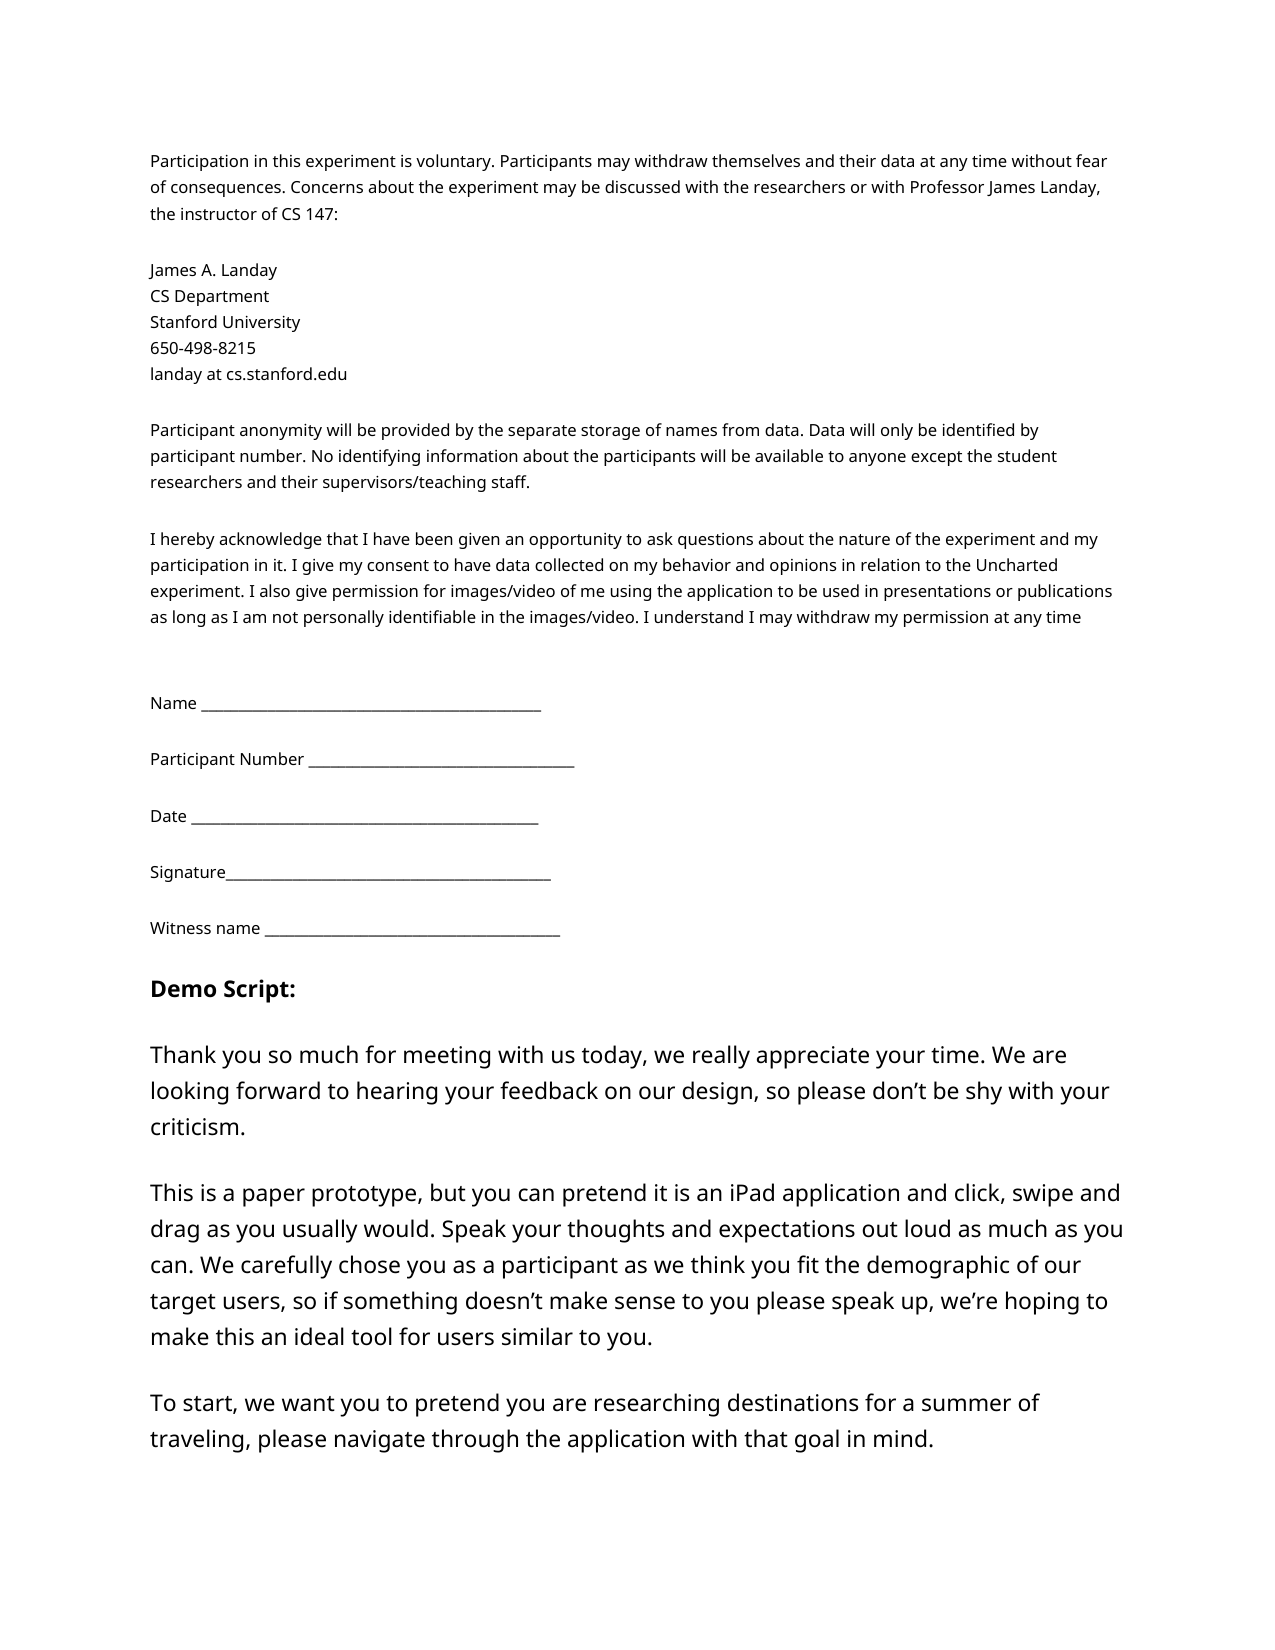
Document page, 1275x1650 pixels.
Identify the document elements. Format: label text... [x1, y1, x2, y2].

text I hereby acknowledge that I have been given an opportunity to ask questions about the nature of the experiment and my participation in it. I give my consent to have data collected on my behavior and opinions in relation to the Uncharted experiment. I also give permission for images/video of me using the application to be used in presentations or publications as long as I am not personally identifiable in the images/video. I understand I may withdraw my permission at any time [150, 527, 1125, 628]
text landay at cs.stanford.edu [150, 362, 1125, 385]
text Date _______________________________________________ [150, 804, 1125, 827]
text James A. Landay [150, 258, 1125, 281]
text CS Department [150, 284, 1125, 307]
text Stanford University [150, 310, 1125, 333]
text To start, we want you to pretend you are researching destinations for a summer of traveling, please navigate through the application with that goal in mind. [150, 1387, 1125, 1454]
text Thank you so much for meeting with us today, we really appreciate your time. We are looking forward to hearing your feedback on our design, so please don’t be shy with your criticism. [150, 1039, 1125, 1142]
text Signature____________________________________________ [150, 860, 1125, 883]
text Name ______________________________________________ [150, 692, 1125, 714]
text This is a paper prototype, but you can pretend it is an iPad application and click, swipe and drag as you usually would. Speak your thoughts and expectations out loud as much as you can. We carefully chose you as a participant as we think you fit the demographic of our target users, so if something doesn’t make sense to you please speak up, we’re hoping to make this an ideal tool for users similar to you. [150, 1177, 1125, 1352]
text Participant Number ____________________________________ [150, 748, 1125, 771]
text Participation in this experiment is voluntary. Participants may withdraw themselves and their data at any time without fear of consequences. Concerns about the experiment may be discussed with the researchers or with Professor James Landay, the instructor of CS 147: [150, 150, 1125, 225]
text Participant anonymity will be provided by the separate storage of names from data. Data will only be identified by participant number. No identifying information about the participants will be available to anyone except the student researchers and their supervisors/teaching staff. [150, 419, 1125, 493]
text Witness name ________________________________________ [150, 917, 1125, 939]
text 650-498-8215 [150, 336, 1125, 359]
text Demo Script: [150, 973, 1125, 1004]
